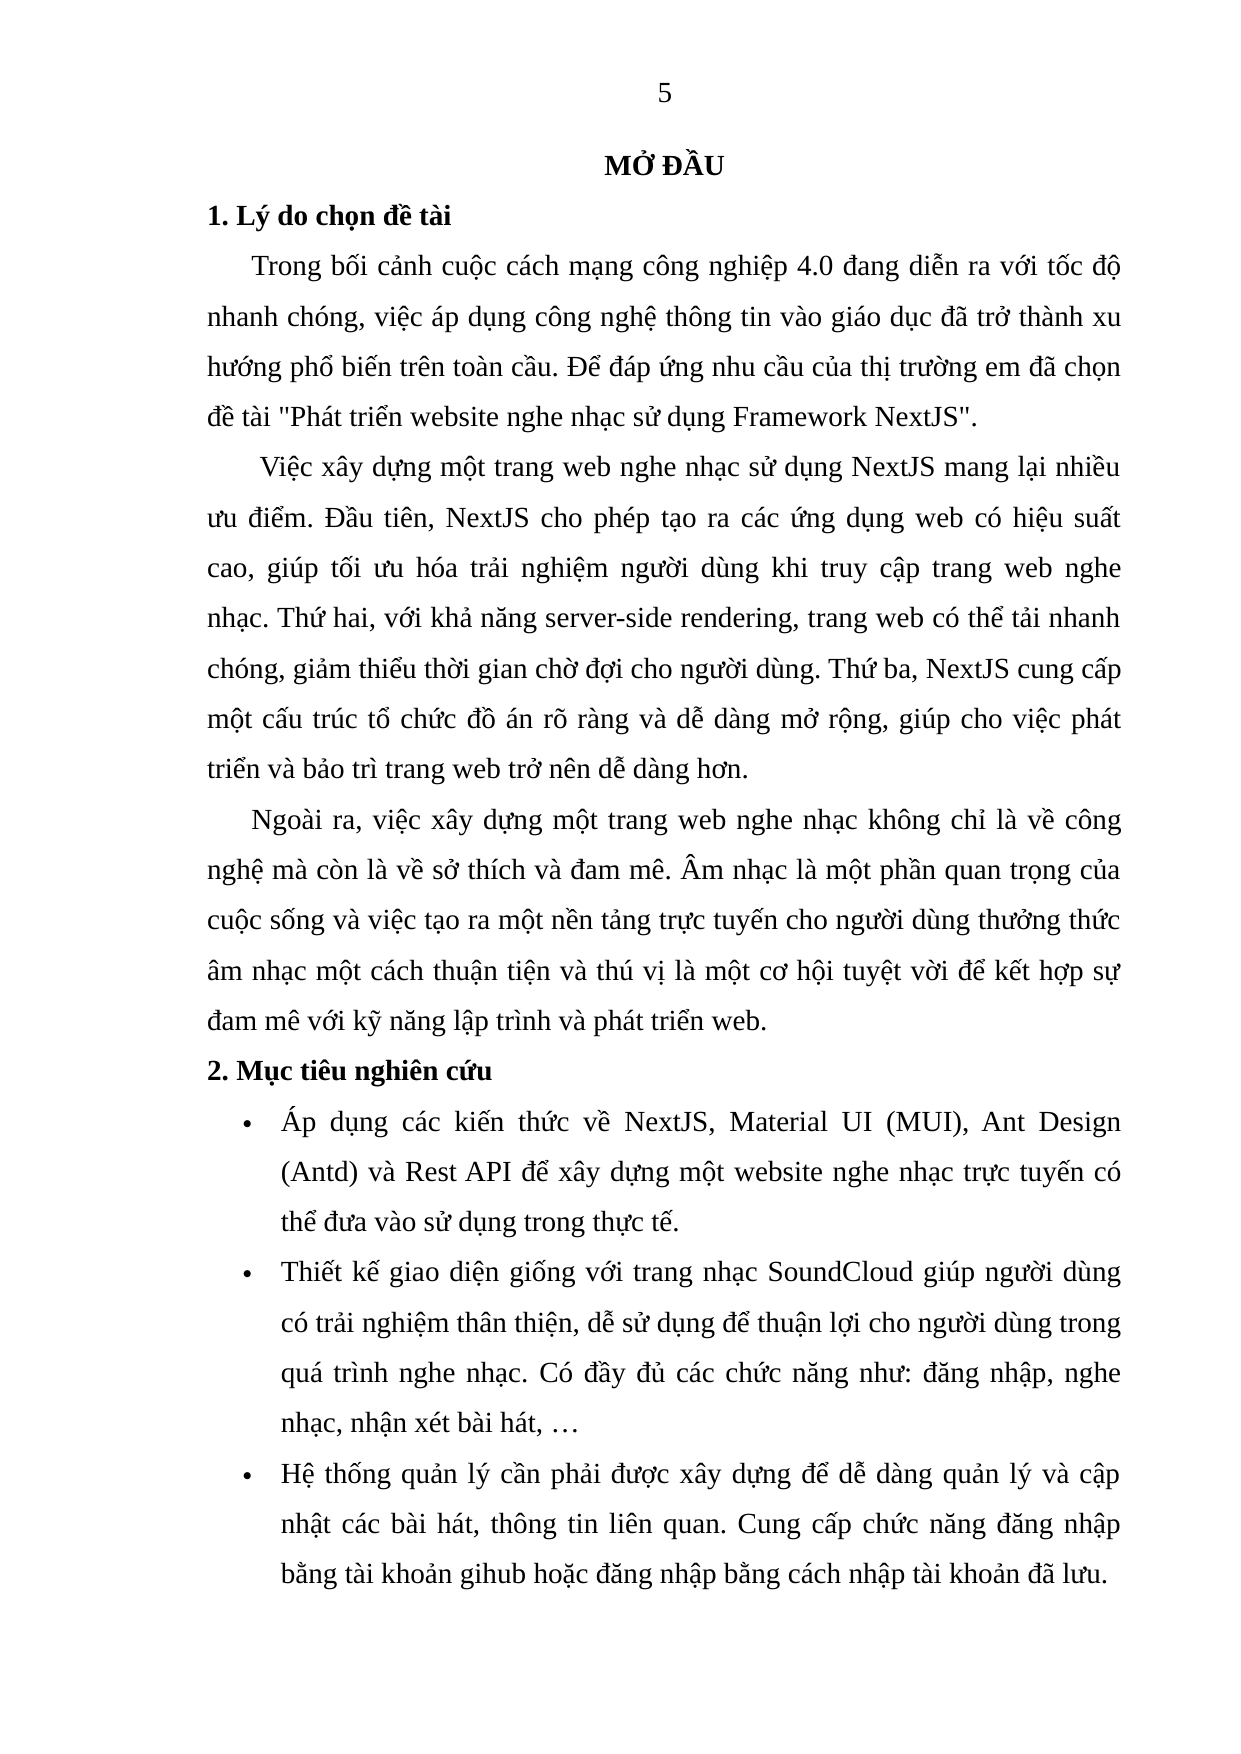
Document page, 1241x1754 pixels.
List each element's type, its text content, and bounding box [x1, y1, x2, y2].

list Thiết kế giao diện giống với trang nhạc SoundCloud giúp người dùng có trải nghiệm thân thiện, dễ sử dụng để thuận lợi cho người dùng trong quá trình nghe nhạc. Có đầy đủ các chức năng như: đăng nhập, nghe nhạc, nhận xét bài hát, … [243, 1254, 1122, 1439]
list Hệ thống quản lý cần phải được xây dựng để dễ dàng quản lý và cập nhật các bài hát, thông tin liên quan. Cung cấp chức năng đăng nhập bằng tài khoản gihub hoặc đăng nhập bằng cách nhập tài khoản đã lưu. [243, 1456, 1122, 1590]
subtitle MỞ ĐẦU [207, 148, 1122, 181]
text Việc xây dựng một trang web nghe nhạc sử dụng NextJS mang lại nhiều ưu điểm. Đầu tiên, NextJS cho phép tạo ra các ứng dụng web có hiệu suất cao, giúp tối ưu hóa trải nghiệm người dùng khi truy cập trang web nghe nhạc. Thứ hai, với khả năng server-side rendering, trang web có thể tải nhanh chóng, giảm thiểu thời gian chờ đợi cho người dùng. Thứ ba, NextJS cung cấp một cấu trúc tổ chức đồ án rõ ràng và dễ dàng mở rộng, giúp cho việc phát triển và bảo trì trang web trở nên dễ dàng hơn. [207, 449, 1122, 785]
text Ngoài ra, việc xây dựng một trang web nghe nhạc không chỉ là về công nghệ mà còn là về sở thích và đam mê. Âm nhạc là một phần quan trọng của cuộc sống và việc tạo ra một nền tảng trực tuyến cho người dùng thưởng thức âm nhạc một cách thuận tiện và thú vị là một cơ hội tuyệt vời để kết hợp sự đam mê với kỹ năng lập trình và phát triển web. [207, 802, 1122, 1037]
text 1. Lý do chọn đề tài [207, 198, 1122, 232]
list Áp dụng các kiến thức về NextJS, Material UI (MUI), Ant Design (Antd) và Rest API để xây dựng một website nghe nhạc trực tuyến có thể đưa vào sử dụng trong thực tế. [243, 1104, 1122, 1238]
text 2. Mục tiêu nghiên cứu [207, 1053, 1122, 1087]
text Trong bối cảnh cuộc cách mạng công nghiệp 4.0 đang diễn ra với tốc độ nhanh chóng, việc áp dụng công nghệ thông tin vào giáo dục đã trở thành xu hướng phổ biến trên toàn cầu. Để đáp ứng nhu cầu của thị trường em đã chọn đề tài "Phát triển website nghe nhạc sử dụng Framework NextJS". [207, 248, 1122, 433]
